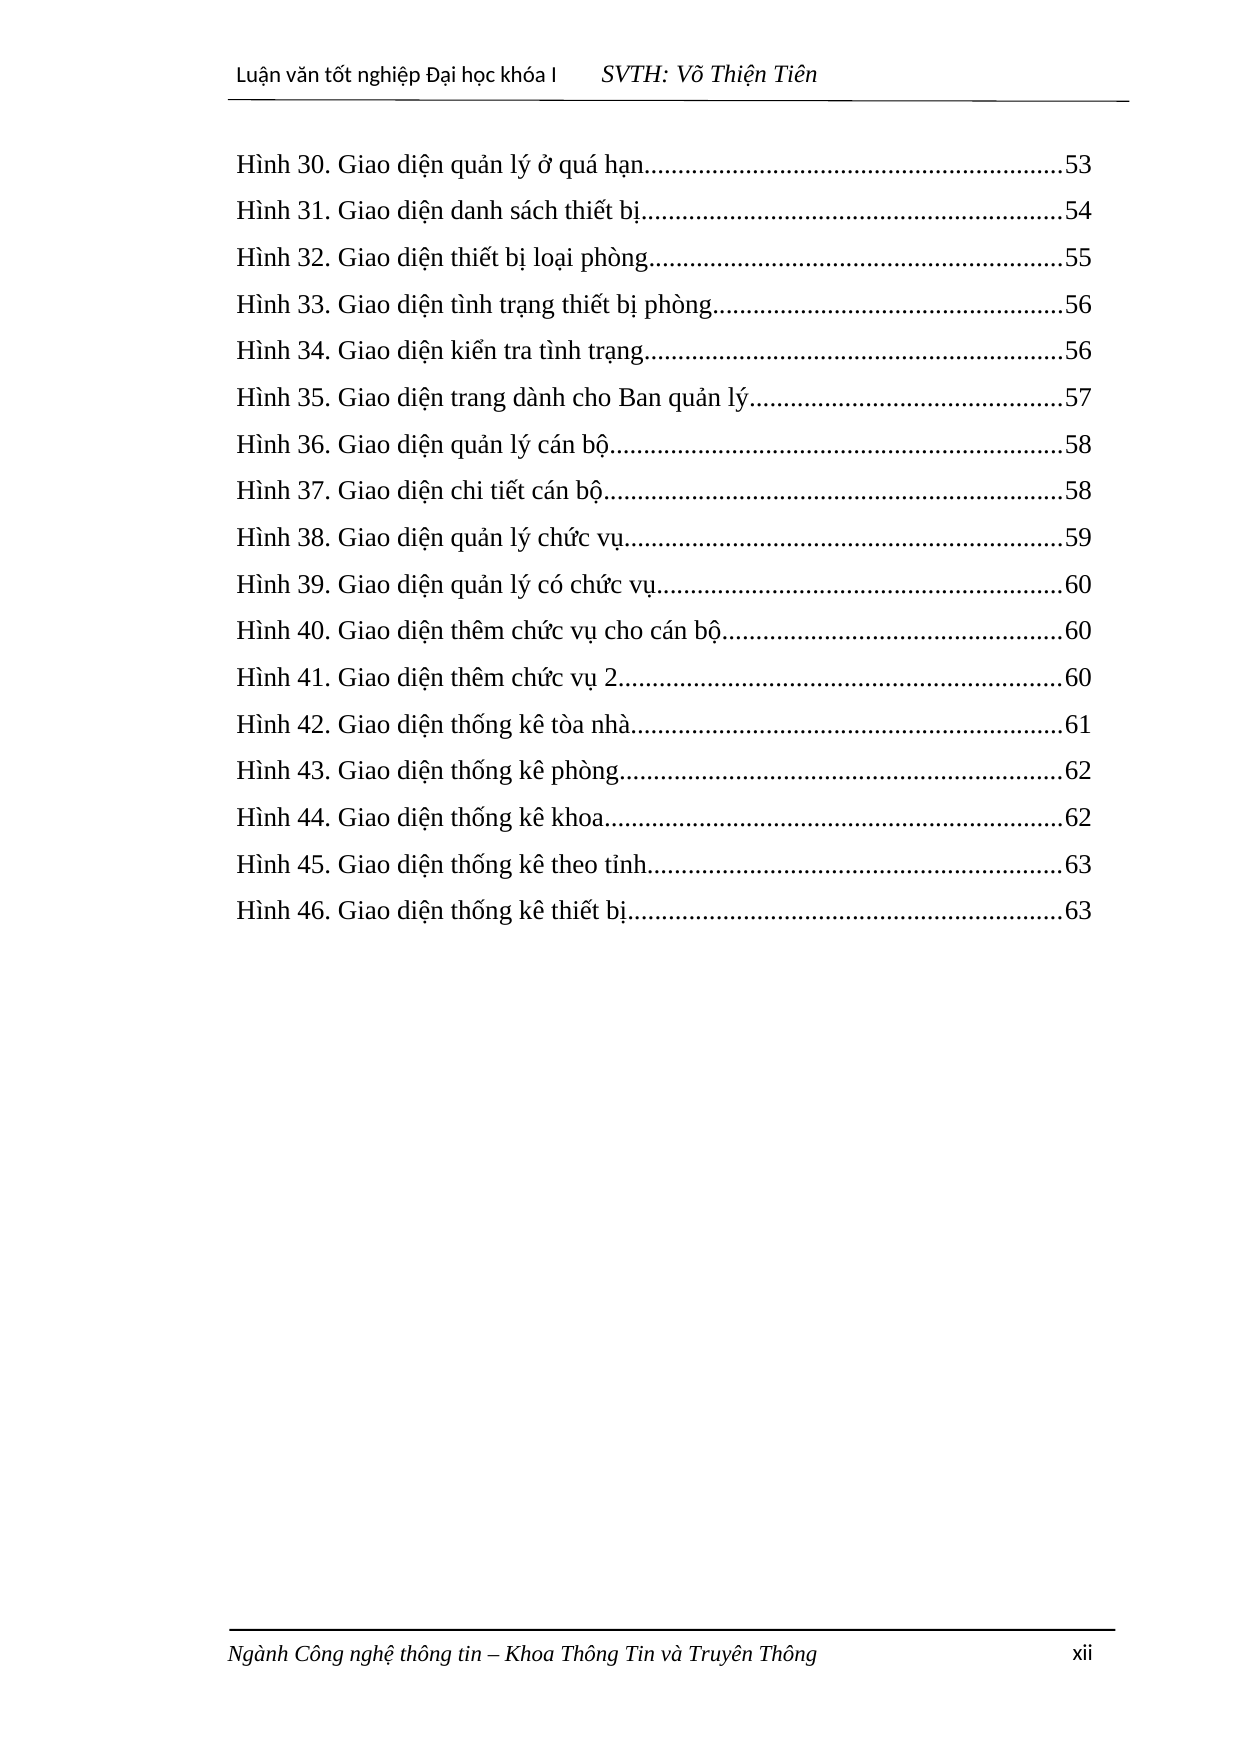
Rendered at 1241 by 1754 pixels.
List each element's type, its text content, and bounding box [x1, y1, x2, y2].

text Hình 45. Giao diện thống kê theo tỉnh 63 [236, 848, 1093, 879]
text Hình 44. Giao diện thống kê khoa 62 [236, 801, 1093, 832]
text Hình 34. Giao diện kiển tra tình trạng 56 [236, 334, 1093, 366]
text Hình 33. Giao diện tình trạng thiết bị phòng 56 [236, 288, 1093, 319]
text Hình 35. Giao diện trang dành cho Ban quản lý 57 [236, 381, 1093, 412]
text Hình 32. Giao diện thiết bị loại phòng 55 [236, 241, 1093, 272]
text Hình 43. Giao diện thống kê phòng 62 [236, 754, 1093, 786]
text Hình 31. Giao diện danh sách thiết bị 54 [236, 194, 1093, 226]
text Hình 41. Giao diện thêm chức vụ 2 60 [236, 661, 1093, 692]
text Hình 42. Giao diện thống kê tòa nhà 61 [236, 708, 1093, 739]
text Hình 36. Giao diện quản lý cán bộ 58 [236, 428, 1093, 459]
text Hình 38. Giao diện quản lý chức vụ 59 [236, 521, 1093, 552]
text Hình 39. Giao diện quản lý có chức vụ 60 [236, 568, 1093, 599]
text Hình 40. Giao diện thêm chức vụ cho cán bộ 60 [236, 614, 1093, 646]
text Hình 46. Giao diện thống kê thiết bị 63 [236, 894, 1093, 926]
text Hình 37. Giao diện chi tiết cán bộ 58 [236, 474, 1093, 506]
text Hình 30. Giao diện quản lý ở quá hạn 53 [236, 148, 1093, 179]
